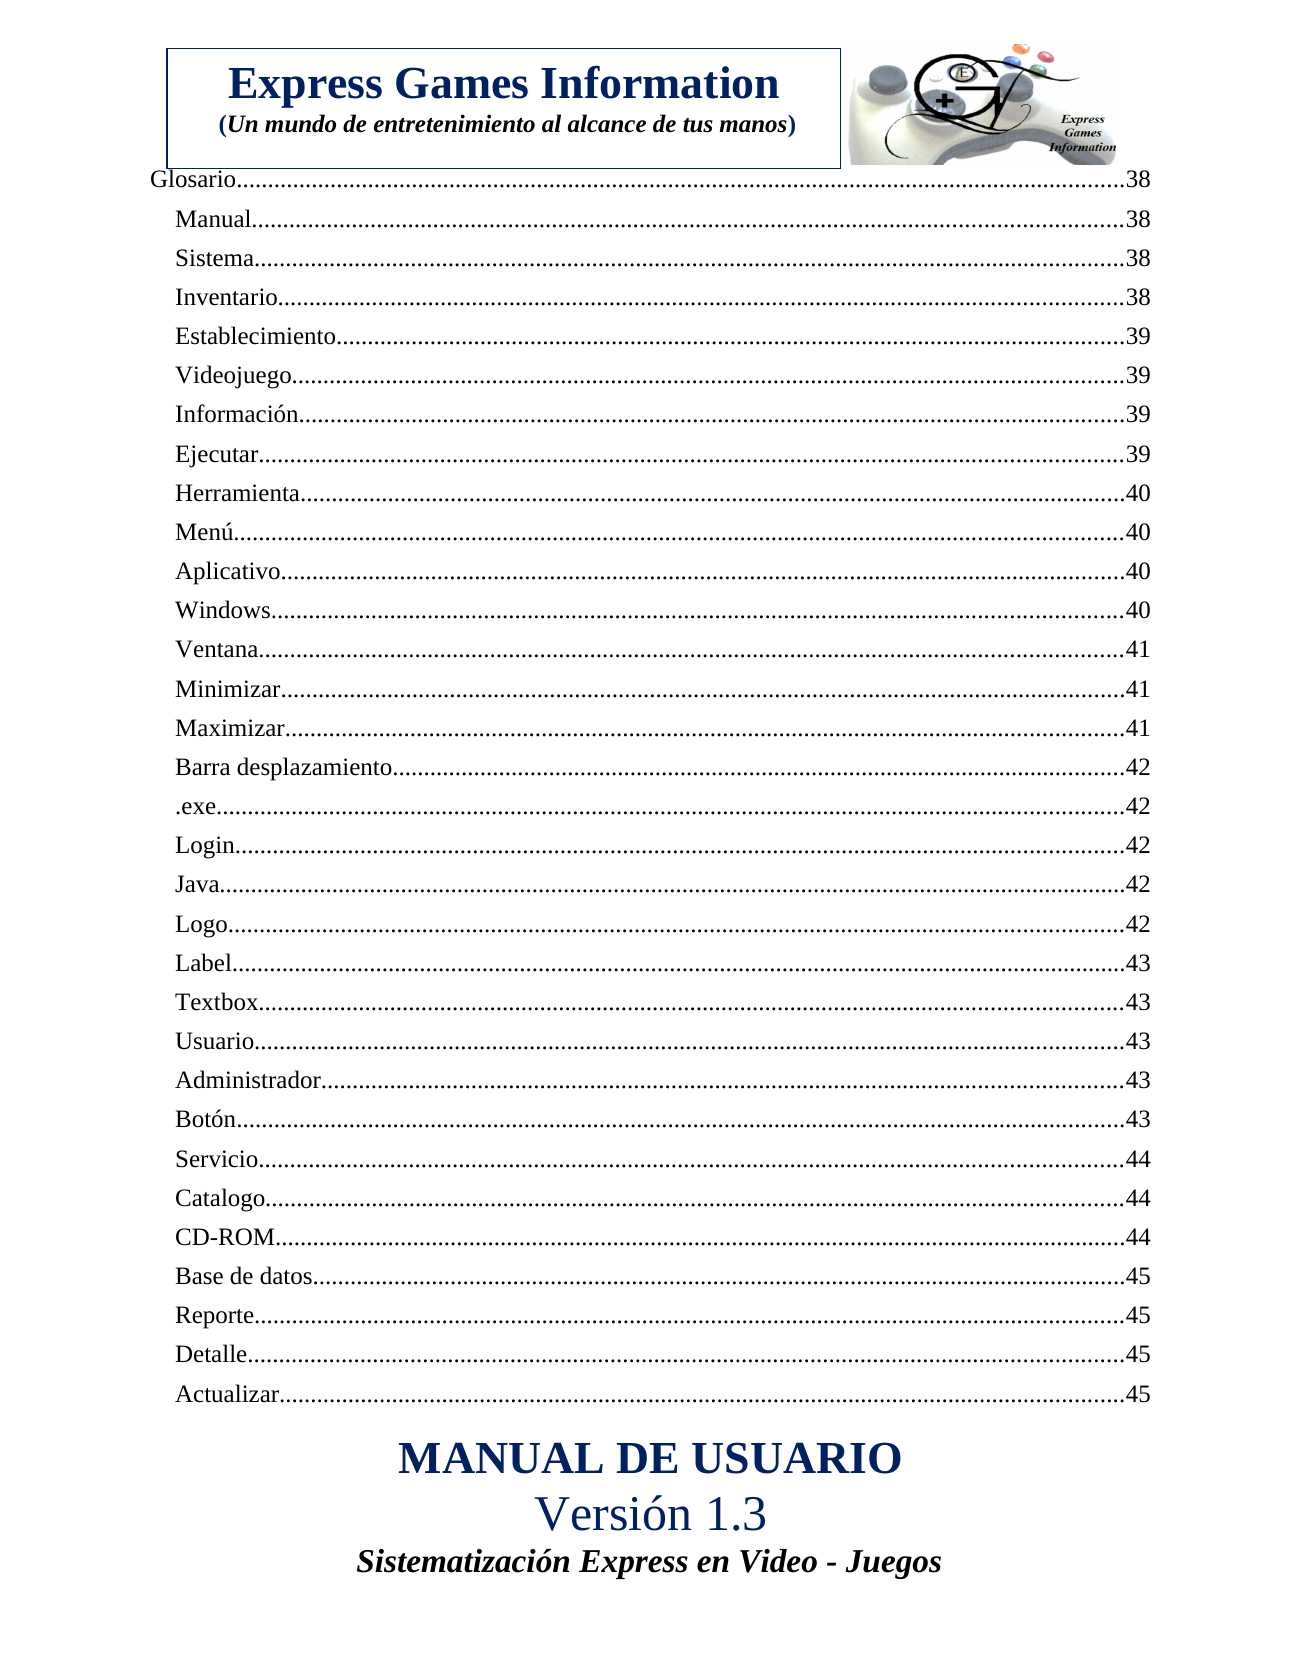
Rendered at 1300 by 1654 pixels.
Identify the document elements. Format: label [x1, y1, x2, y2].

picture [844, 44, 1119, 165]
